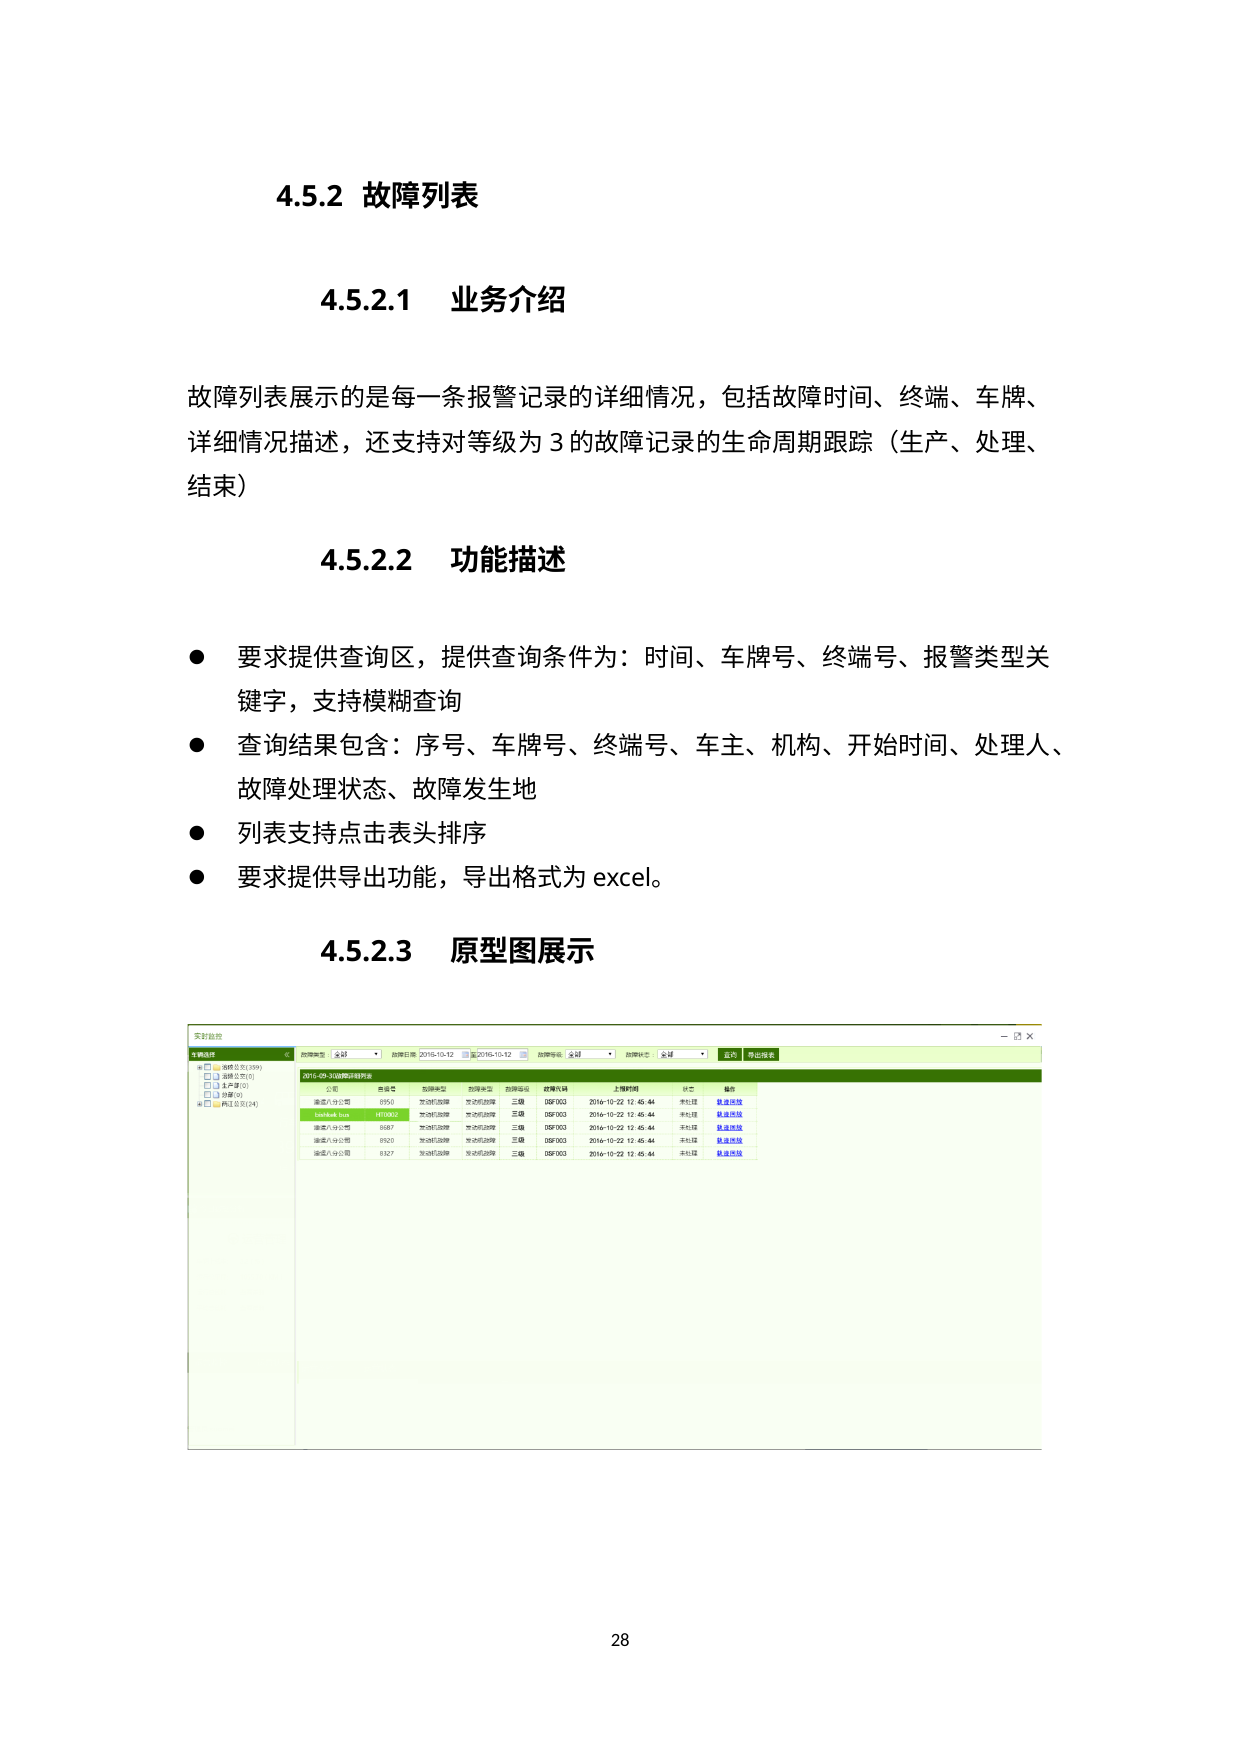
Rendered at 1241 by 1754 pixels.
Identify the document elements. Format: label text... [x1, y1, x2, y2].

list 列表支持点击表头排序 [187, 809, 1053, 854]
subtitle 故障列表 [276, 172, 1053, 216]
text 故障列表展示的是每一条报警记录的详细情况，包括故障时间、终端、车牌、详细情况描述，还支持对等级为3的故障记录的生命周期跟踪（生产、处理、结束） [187, 374, 1053, 506]
list 查询结果包含：序号、车牌号、终端号、车主、机构、开始时间、处理人、故障处理状态、故障发生地 [187, 721, 1053, 809]
list 要求提供查询区，提供查询条件为：时间、车牌号、终端号、报警类型关键字，支持模糊查询 [187, 633, 1053, 721]
subtitle 功能描述 [320, 535, 1053, 579]
subtitle 原型图展示 [320, 927, 1053, 971]
picture [187, 1024, 1042, 1450]
subtitle 业务介绍 [320, 276, 1053, 320]
list 要求提供导出功能，导出格式为excel。 [187, 854, 1053, 898]
